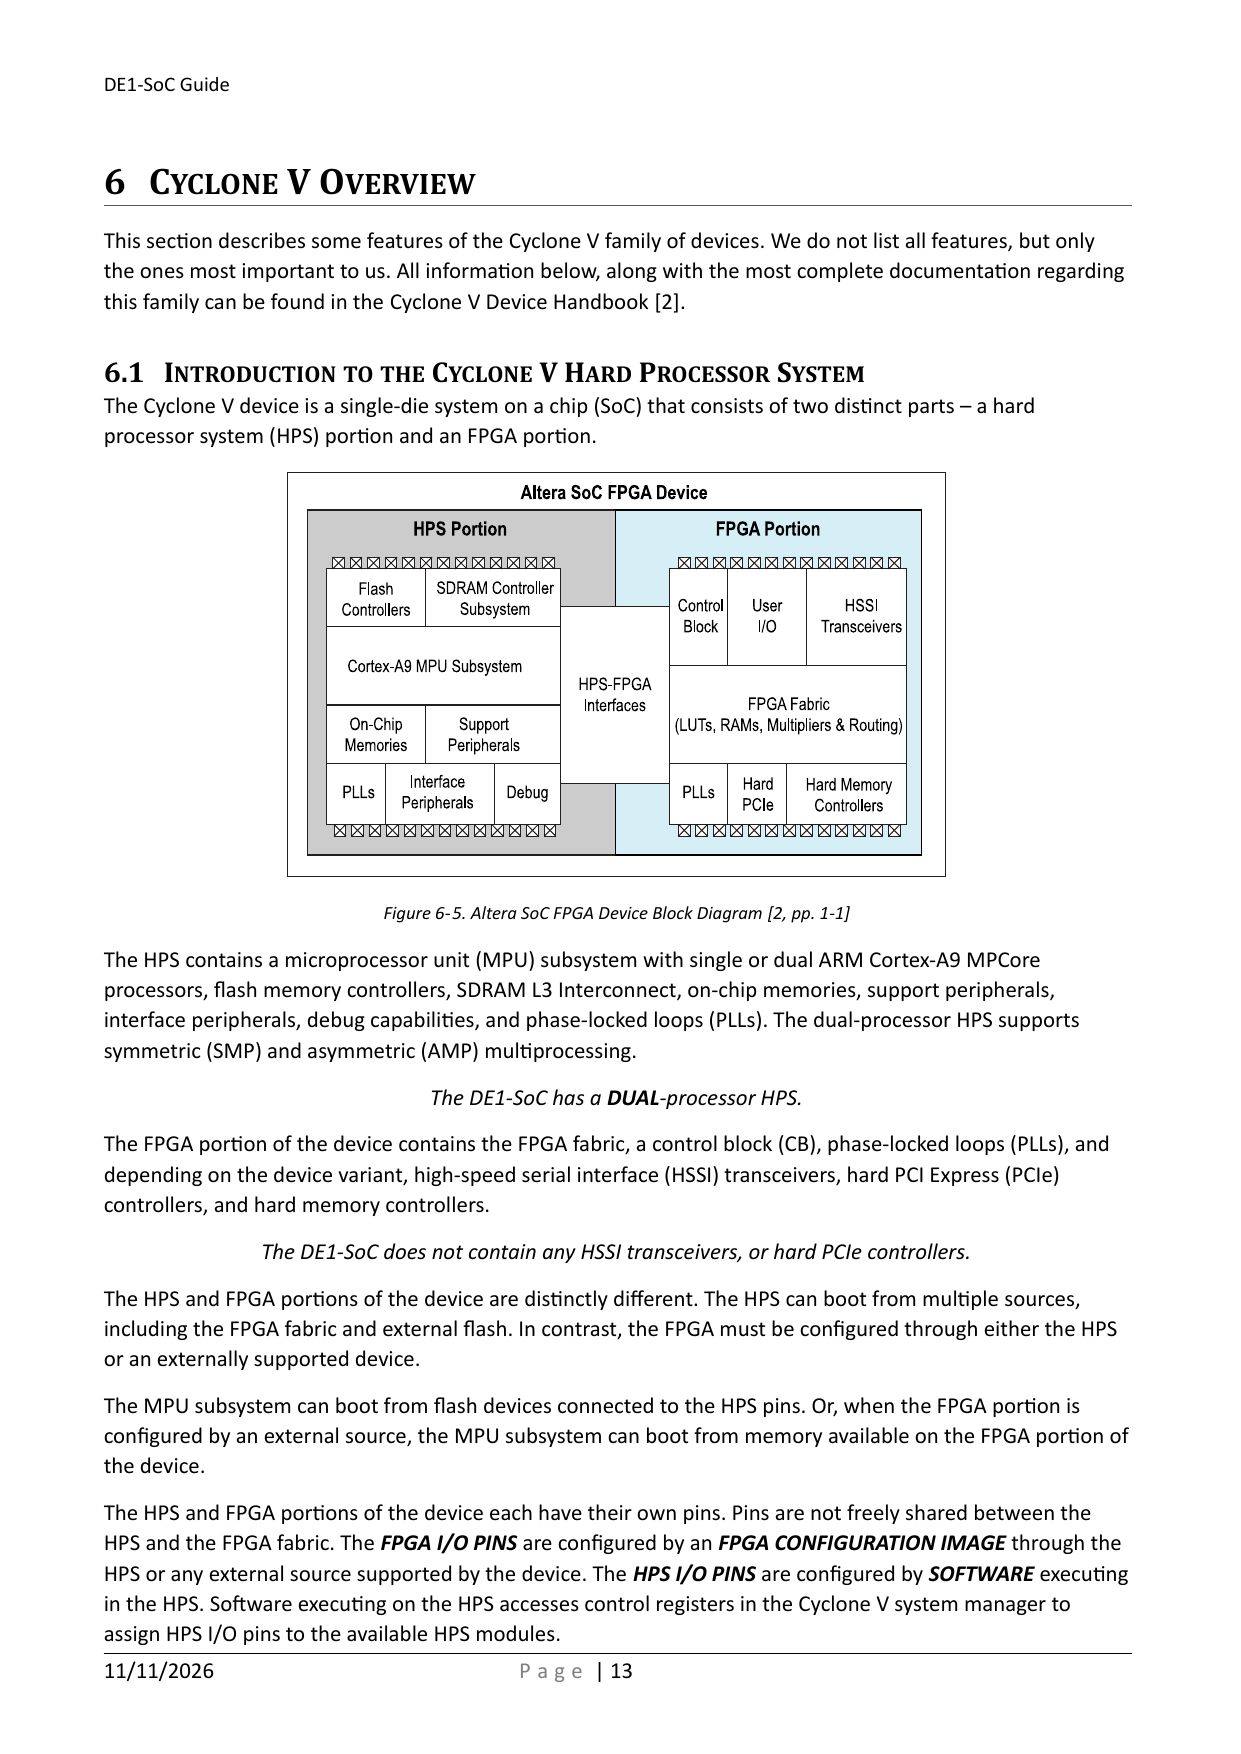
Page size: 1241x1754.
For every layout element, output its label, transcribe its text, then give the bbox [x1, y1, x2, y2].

text The Cyclone V device is a single-die system on a chip (SoC) that consists of two distinct parts – a hard processor system (HPS) portion and an FPGA portion. [103, 391, 1132, 449]
text The HPS and FPGA portions of the device each have their own pins. Pins are not freely shared between the HPS and the FPGA fabric. The FPGA I/O pins are configured by an FPGA configuration image through the HPS or any external source supported by the device. The HPS I/O pins are configured by software executing in the HPS. Software executing on the HPS accesses control registers in the Cyclone V system manager to assign HPS I/O pins to the available HPS modules. [103, 1498, 1132, 1647]
text The DE1-SoC does not contain any HSSI transceivers, or hard PCIe controllers. [103, 1237, 1132, 1265]
text The FPGA portion of the device contains the FPGA fabric, a control block (CB), phase-locked loops (PLLs), and depending on the device variant, high-speed serial interface (HSSI) transceivers, hard PCI Express (PCIe) controllers, and hard memory controllers. [103, 1129, 1132, 1218]
text The HPS and FPGA portions of the device are distinctly different. The HPS can boot from multiple sources, including the FPGA fabric and external flash. In contrast, the FPGA must be configured through either the HPS or an externally supported device. [103, 1284, 1132, 1372]
subtitle Introduction to the Cyclone V Hard Processor System [103, 354, 1132, 389]
text The HPS contains a microprocessor unit (MPU) subsystem with single or dual ARM Cortex-A9 MPCore processors, flash memory controllers, SDRAM L3 Interconnect, on-chip memories, support peripherals, interface peripherals, debug capabilities, and phase-locked loops (PLLs). The dual-processor HPS supports symmetric (SMP) and asymmetric (AMP) multiprocessing. [103, 945, 1132, 1064]
subtitle Cyclone V Overview [103, 159, 1132, 206]
text Figure 6-1. Altera SoC FPGA Device Block Diagram [103, 901, 1132, 924]
text This section describes some features of the Cyclone V family of devices. We do not list all features, but only the ones most important to us. All information below, along with the most complete documentation regarding this family can be found in the Cyclone V Device Handbook . [103, 226, 1132, 315]
text The DE1-SoC has a dual-processor HPS. [103, 1083, 1132, 1111]
text The MPU subsystem can boot from flash devices connected to the HPS pins. Or, when the FPGA portion is configured by an external source, the MPU subsystem can boot from memory available on the FPGA portion of the device. [103, 1391, 1132, 1479]
